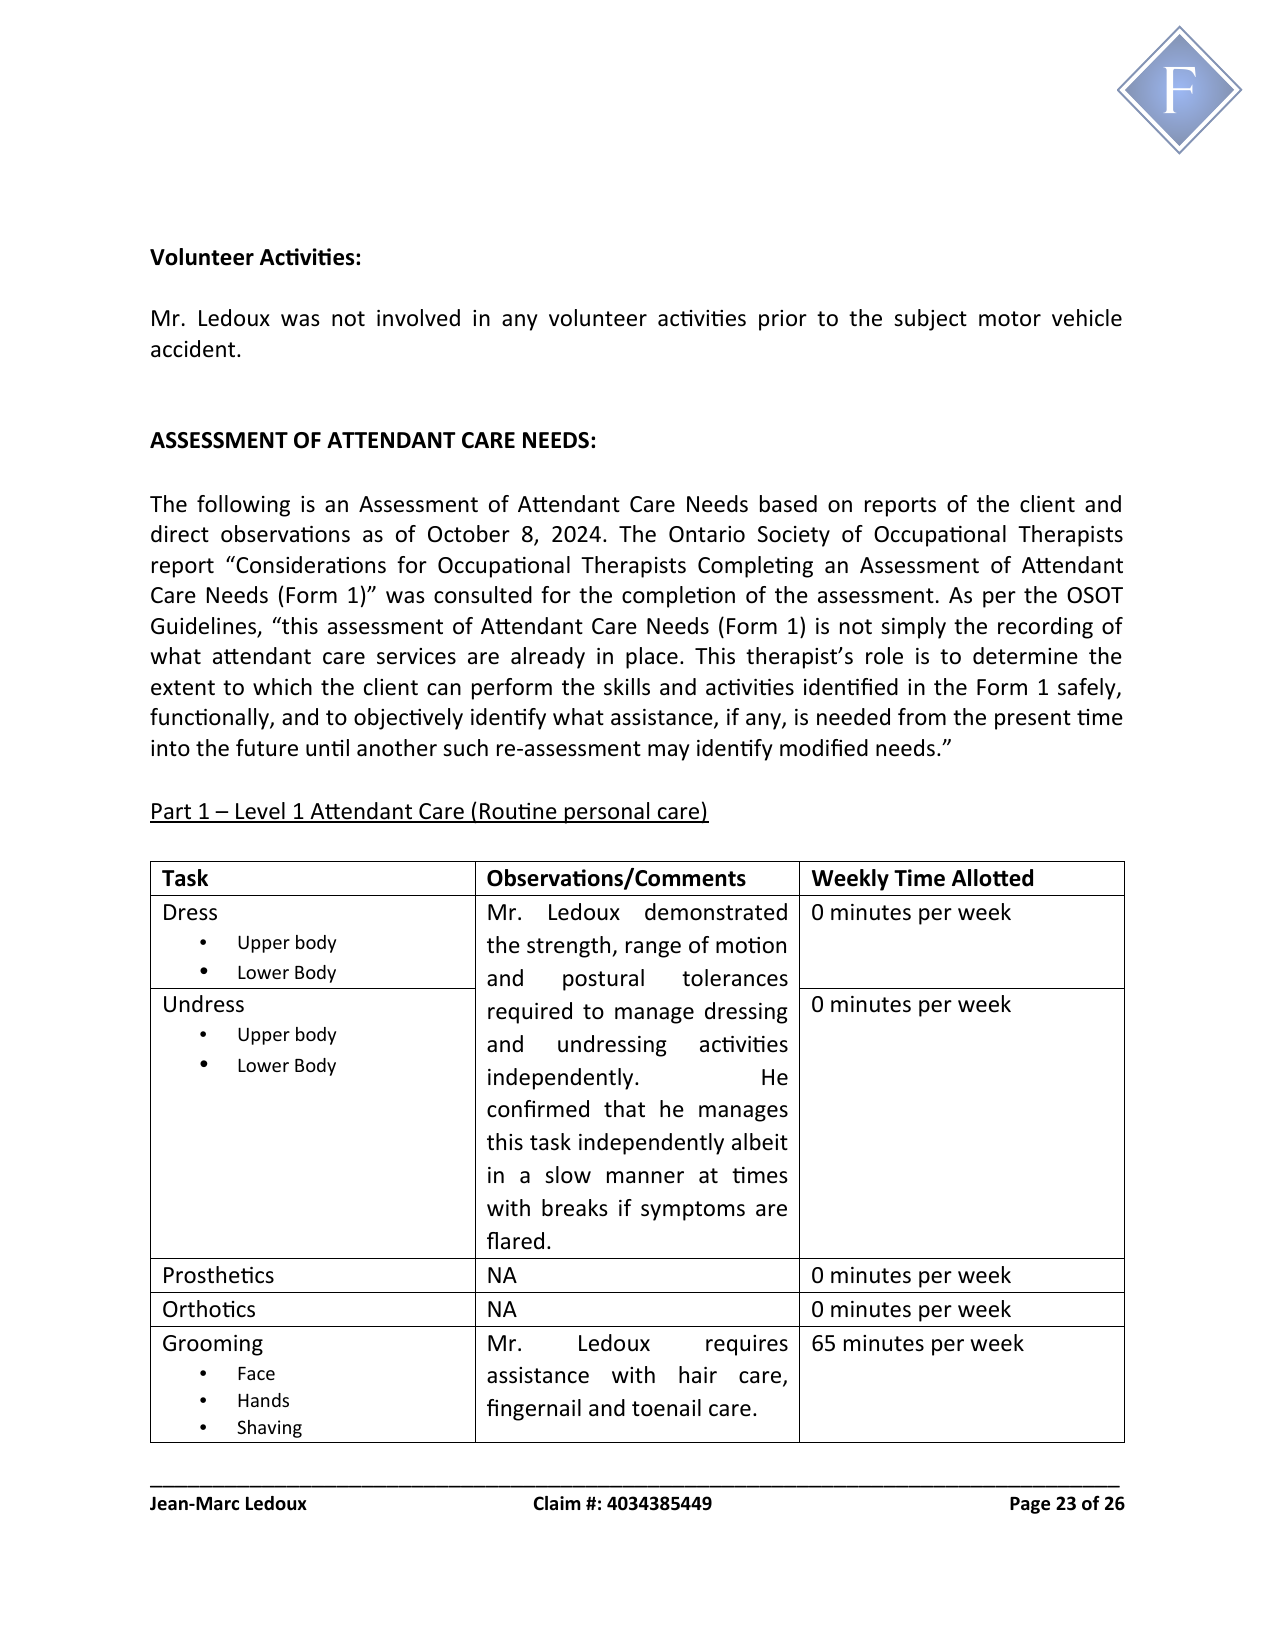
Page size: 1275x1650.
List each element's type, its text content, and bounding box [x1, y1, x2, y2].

table_cell 0 minutes per week [800, 1259, 1124, 1292]
table_cell Prosthetics [151, 1259, 475, 1292]
table_cell Undress Upper body Lower Body [151, 989, 475, 1258]
table_cell Mr. Ledoux requires assistance with hair care, fingernail and toenail care. [476, 1327, 799, 1442]
text ASSESSMENT OF ATTENDANT CARE NEEDS: [150, 424, 1125, 455]
table_cell 0 minutes per week [800, 989, 1124, 1258]
table_cell 0 minutes per week [800, 1293, 1124, 1326]
table_cell Mr. Ledoux demonstrated the strength, range of motion and postural tolerances required to manage dressing and undressing activities independently. He confirmed that he manages this task independently albeit in a slow manner at times with breaks if symptoms are flared. [476, 896, 799, 1258]
table_header Weekly Time Allotted [800, 862, 1124, 895]
table_cell 65 minutes per week [800, 1327, 1124, 1442]
text The following is an Assessment of Attendant Care Needs based on reports of the client and direct observations as of October 8, 2024. The Ontario Society of Occupational Therapists report “Considerations for Occupational Therapists Completing an Assessment of Attendant Care Needs (Form 1)” was consulted for the completion of the assessment. As per the OSOT Guidelines, “this assessment of Attendant Care Needs (Form 1) is not simply the recording of what attendant care services are already in place. This therapist’s role is to determine the extent to which the client can perform the skills and activities identified in the Form 1 safely, functionally, and to objectively identify what assistance, if any, is needed from the present time into the future until another such re-assessment may identify modified needs.” [150, 488, 1125, 762]
text Part 1 – Level 1 Attendant Care (Routine personal care) [150, 795, 1125, 826]
table_cell NA [476, 1293, 799, 1326]
table_cell Orthotics [151, 1293, 475, 1326]
table_header Task [151, 862, 475, 895]
table_cell NA [476, 1259, 799, 1292]
table_header Observations/Comments [476, 862, 799, 895]
table_cell Grooming Face Hands Shaving Cosmetics Brush/shampoo/dry/style hair Fingernails Toenails [151, 1327, 475, 1442]
table_cell Dress Upper body Lower Body [151, 896, 475, 987]
text Mr. Ledoux was not involved in any volunteer activities prior to the subject motor vehicle accident. [150, 302, 1125, 363]
table_cell 0 minutes per week [800, 896, 1124, 987]
text Volunteer Activities: [150, 241, 1125, 272]
picture [1117, 25, 1243, 155]
